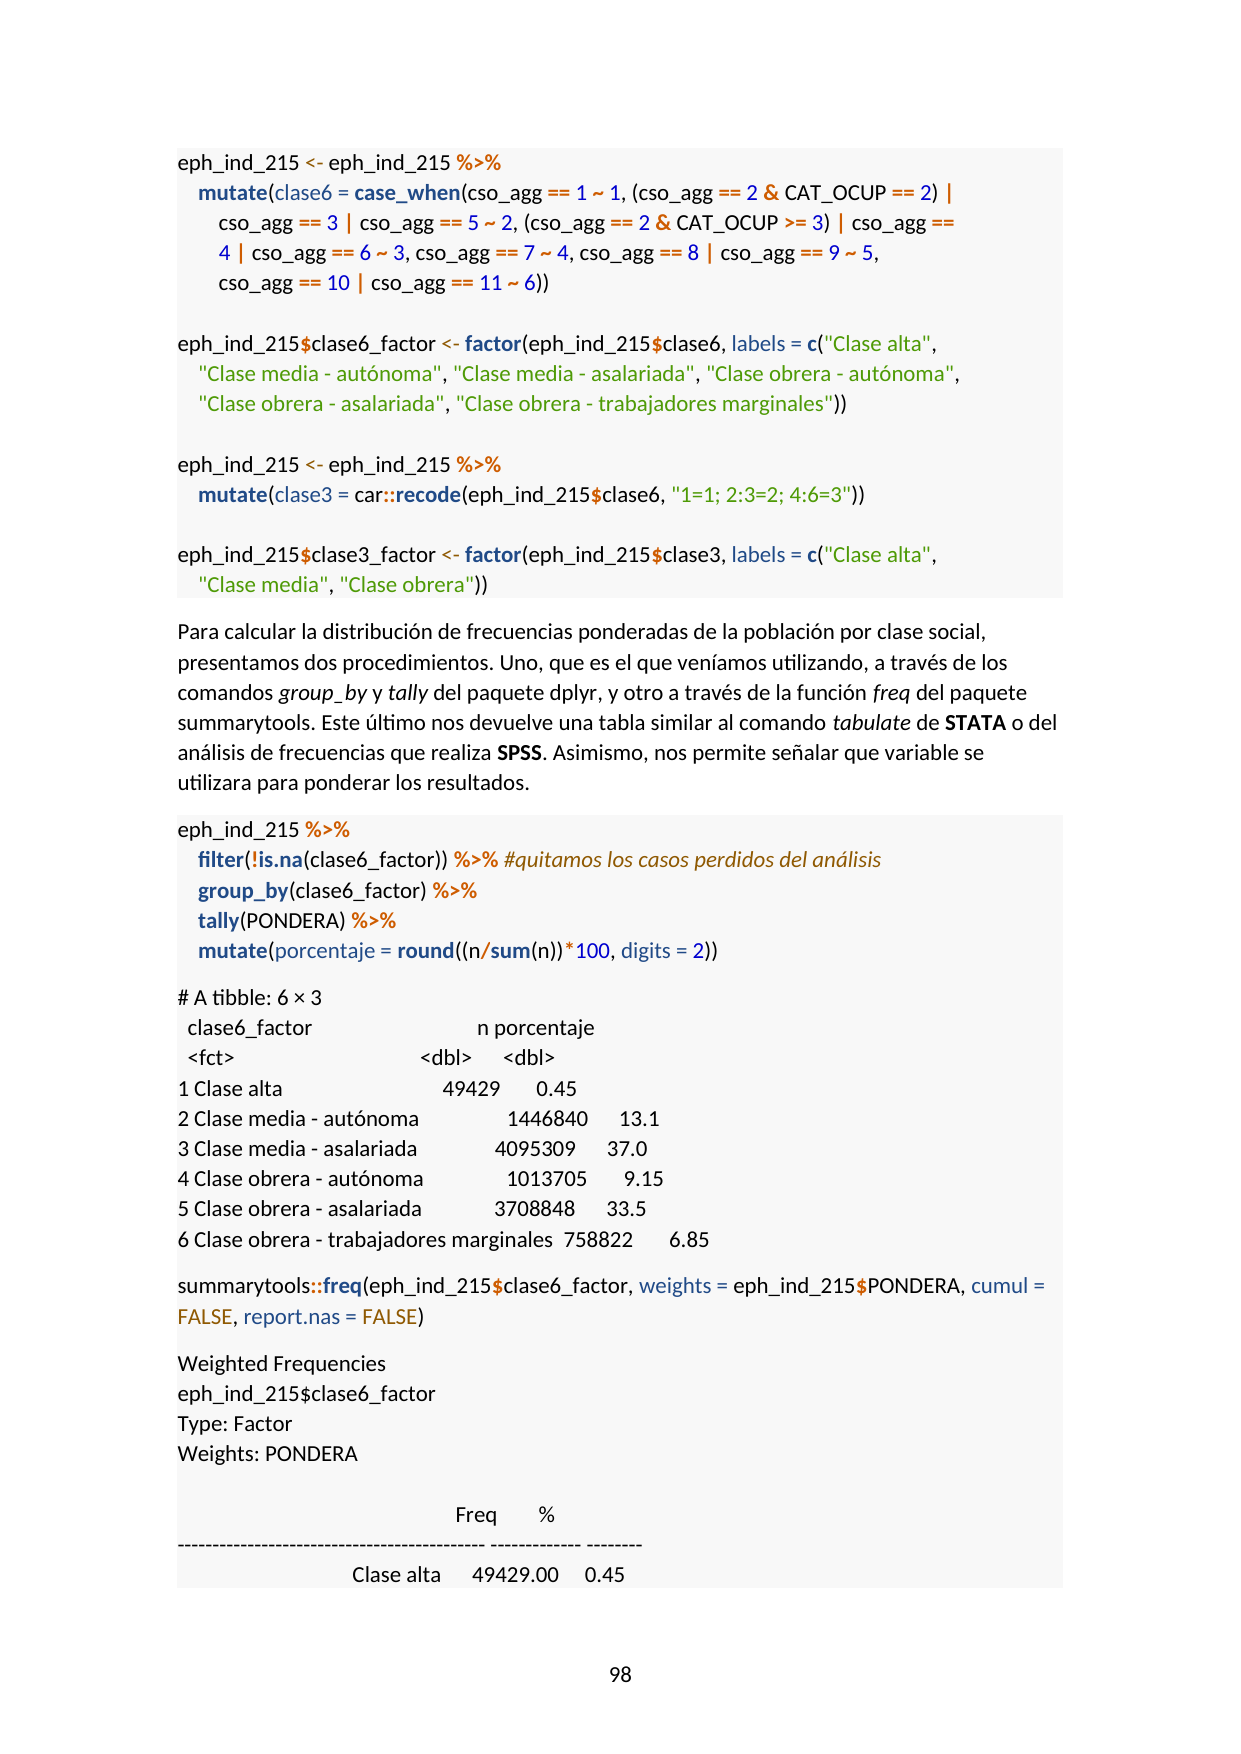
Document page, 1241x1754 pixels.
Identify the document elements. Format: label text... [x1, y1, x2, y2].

text summarytools::freq(eph_ind_215$clase6_factor, weights = eph_ind_215$PONDERA, cumul = FALSE, report.nas = FALSE) [177, 1272, 1063, 1330]
text # A tibble: 6 × 3 clase6_factor n porcentaje <fct> <dbl> <dbl> 1 Clase alta 49429 0.45 2 Clase media - autónoma 1446840 13.1 3 Clase media - asalariada 4095309 37.0 4 Clase obrera - autónoma 1013705 9.15 5 Clase obrera - asalariada 3708848 33.5 6 Clase obrera - trabajadores marginales 758822 6.85 [177, 983, 1063, 1253]
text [177, 1349, 1063, 1588]
text eph_ind_215 <- eph_ind_215 %>% mutate(clase6 = case_when(cso_agg == 1 ~ 1, (cso_agg == 2 & CAT_OCUP == 2) | cso_agg == 3 | cso_agg == 5 ~ 2, (cso_agg == 2 & CAT_OCUP >= 3) | cso_agg == 4 | cso_agg == 6 ~ 3, cso_agg == 7 ~ 4, cso_agg == 8 | cso_agg == 9 ~ 5, cso_agg == 10 | cso_agg == 11 ~ 6)) eph_ind_215$clase6_factor <- factor(eph_ind_215$clase6, labels = c("Clase alta", "Clase media - autónoma", "Clase media - asalariada", "Clase obrera - autónoma", "Clase obrera - asalariada", "Clase obrera - trabajadores marginales")) eph_ind_215 <- eph_ind_215 %>% mutate(clase3 = car::recode(eph_ind_215$clase6, "1=1; 2:3=2; 4:6=3")) eph_ind_215$clase3_factor <- factor(eph_ind_215$clase3, labels = c("Clase alta", "Clase media", "Clase obrera")) [177, 148, 1063, 598]
text eph_ind_215 %>% filter(!is.na(clase6_factor)) %>% #quitamos los casos perdidos del análisis group_by(clase6_factor) %>% tally(PONDERA) %>% mutate(porcentaje = round((n/sum(n))*100, digits = 2)) [177, 815, 1063, 964]
